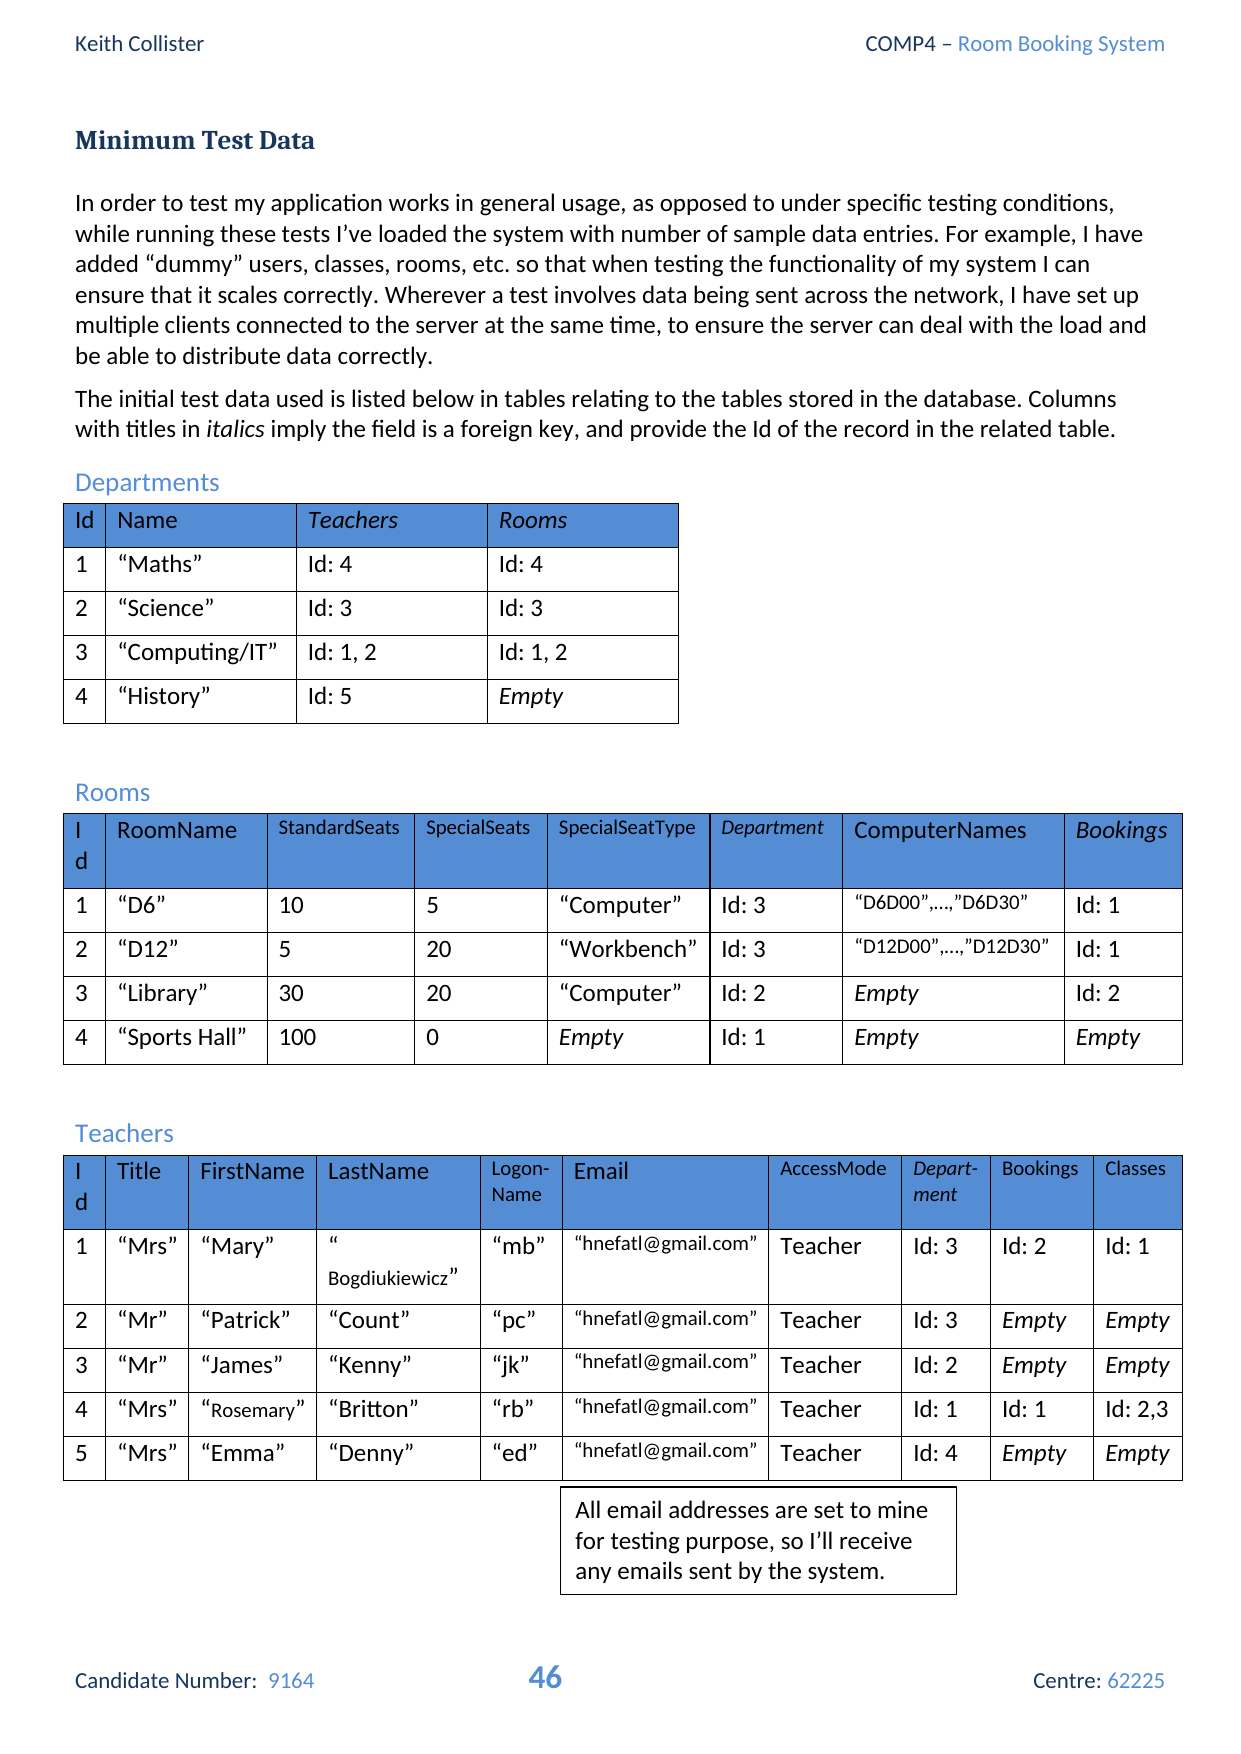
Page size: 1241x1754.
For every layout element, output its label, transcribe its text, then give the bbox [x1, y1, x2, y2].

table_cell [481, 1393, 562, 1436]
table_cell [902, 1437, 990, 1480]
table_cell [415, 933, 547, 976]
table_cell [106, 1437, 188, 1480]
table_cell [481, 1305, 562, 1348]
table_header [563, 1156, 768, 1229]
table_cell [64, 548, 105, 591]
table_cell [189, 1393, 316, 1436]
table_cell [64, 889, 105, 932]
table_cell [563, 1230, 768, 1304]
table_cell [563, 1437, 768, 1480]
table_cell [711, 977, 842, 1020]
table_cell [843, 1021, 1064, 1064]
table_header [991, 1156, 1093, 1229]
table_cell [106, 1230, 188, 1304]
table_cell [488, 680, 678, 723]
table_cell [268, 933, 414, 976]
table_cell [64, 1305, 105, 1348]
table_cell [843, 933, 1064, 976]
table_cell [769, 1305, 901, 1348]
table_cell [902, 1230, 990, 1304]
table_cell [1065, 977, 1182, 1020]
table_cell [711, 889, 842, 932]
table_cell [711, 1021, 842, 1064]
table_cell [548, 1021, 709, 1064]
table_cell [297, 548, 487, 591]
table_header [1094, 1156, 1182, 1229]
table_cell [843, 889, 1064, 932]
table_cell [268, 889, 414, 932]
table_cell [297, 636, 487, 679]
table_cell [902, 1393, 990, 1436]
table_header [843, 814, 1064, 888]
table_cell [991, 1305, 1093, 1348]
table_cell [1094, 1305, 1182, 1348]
subtitle Departments [75, 465, 1165, 498]
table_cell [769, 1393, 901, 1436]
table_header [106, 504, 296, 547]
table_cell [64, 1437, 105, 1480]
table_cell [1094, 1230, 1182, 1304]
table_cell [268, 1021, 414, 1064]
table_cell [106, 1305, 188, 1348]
subtitle Minimum Test Data [75, 125, 1165, 156]
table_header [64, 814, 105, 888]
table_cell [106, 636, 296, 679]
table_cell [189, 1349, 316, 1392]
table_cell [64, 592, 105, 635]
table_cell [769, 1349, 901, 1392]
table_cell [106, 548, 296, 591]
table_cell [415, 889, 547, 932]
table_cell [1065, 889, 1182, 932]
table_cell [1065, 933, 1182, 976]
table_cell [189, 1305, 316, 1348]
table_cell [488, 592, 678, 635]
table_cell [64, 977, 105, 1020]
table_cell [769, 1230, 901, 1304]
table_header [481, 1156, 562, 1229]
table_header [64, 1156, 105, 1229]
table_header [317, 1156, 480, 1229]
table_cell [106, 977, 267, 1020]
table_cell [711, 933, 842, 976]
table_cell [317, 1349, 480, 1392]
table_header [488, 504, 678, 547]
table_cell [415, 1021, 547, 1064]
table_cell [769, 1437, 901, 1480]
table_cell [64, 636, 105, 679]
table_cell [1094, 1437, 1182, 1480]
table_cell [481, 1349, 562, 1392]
text The initial test data used is listed below in tables relating to the tables stored in the database. Columns with titles in italics imply the field is a foreign key, and provide the Id of the record in the related table. [75, 383, 1165, 444]
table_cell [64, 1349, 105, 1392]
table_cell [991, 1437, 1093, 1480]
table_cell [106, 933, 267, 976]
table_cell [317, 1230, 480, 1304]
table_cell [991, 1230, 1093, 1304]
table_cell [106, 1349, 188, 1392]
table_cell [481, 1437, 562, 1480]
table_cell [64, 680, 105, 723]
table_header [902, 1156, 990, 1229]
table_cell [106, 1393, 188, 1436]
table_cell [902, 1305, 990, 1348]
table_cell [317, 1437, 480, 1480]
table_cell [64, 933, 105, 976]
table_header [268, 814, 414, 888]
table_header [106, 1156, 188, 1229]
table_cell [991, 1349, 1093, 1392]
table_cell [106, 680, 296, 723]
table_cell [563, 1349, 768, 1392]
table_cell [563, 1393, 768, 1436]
text In order to test my application works in general usage, as opposed to under specific testing conditions, while running these tests I’ve loaded the system with number of sample data entries. For example, I have added “dummy” users, classes, rooms, etc. so that when testing the functionality of my system I can ensure that it scales correctly. Wherever a test involves data being sent across the network, I have set up multiple clients connected to the server at the same time, to ensure the server can deal with the load and be able to distribute data correctly. [75, 187, 1165, 370]
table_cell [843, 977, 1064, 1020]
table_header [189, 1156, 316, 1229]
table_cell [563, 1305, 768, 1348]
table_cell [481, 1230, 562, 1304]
subtitle Teachers [75, 1117, 1165, 1149]
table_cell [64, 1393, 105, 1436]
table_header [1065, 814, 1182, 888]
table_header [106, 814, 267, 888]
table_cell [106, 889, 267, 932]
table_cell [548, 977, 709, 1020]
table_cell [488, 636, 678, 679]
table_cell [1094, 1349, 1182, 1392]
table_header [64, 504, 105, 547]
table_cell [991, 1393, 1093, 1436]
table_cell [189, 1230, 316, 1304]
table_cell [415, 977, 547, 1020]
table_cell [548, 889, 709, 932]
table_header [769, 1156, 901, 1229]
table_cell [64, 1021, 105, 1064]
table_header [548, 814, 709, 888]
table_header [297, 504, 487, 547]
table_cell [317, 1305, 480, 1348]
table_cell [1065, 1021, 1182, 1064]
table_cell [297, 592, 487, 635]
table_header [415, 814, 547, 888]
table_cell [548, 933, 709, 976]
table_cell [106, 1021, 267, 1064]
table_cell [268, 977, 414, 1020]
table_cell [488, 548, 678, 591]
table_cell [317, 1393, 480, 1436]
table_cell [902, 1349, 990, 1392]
subtitle Rooms [75, 775, 1165, 808]
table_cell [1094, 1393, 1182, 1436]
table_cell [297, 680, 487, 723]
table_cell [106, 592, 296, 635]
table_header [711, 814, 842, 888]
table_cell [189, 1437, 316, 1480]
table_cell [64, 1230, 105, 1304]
